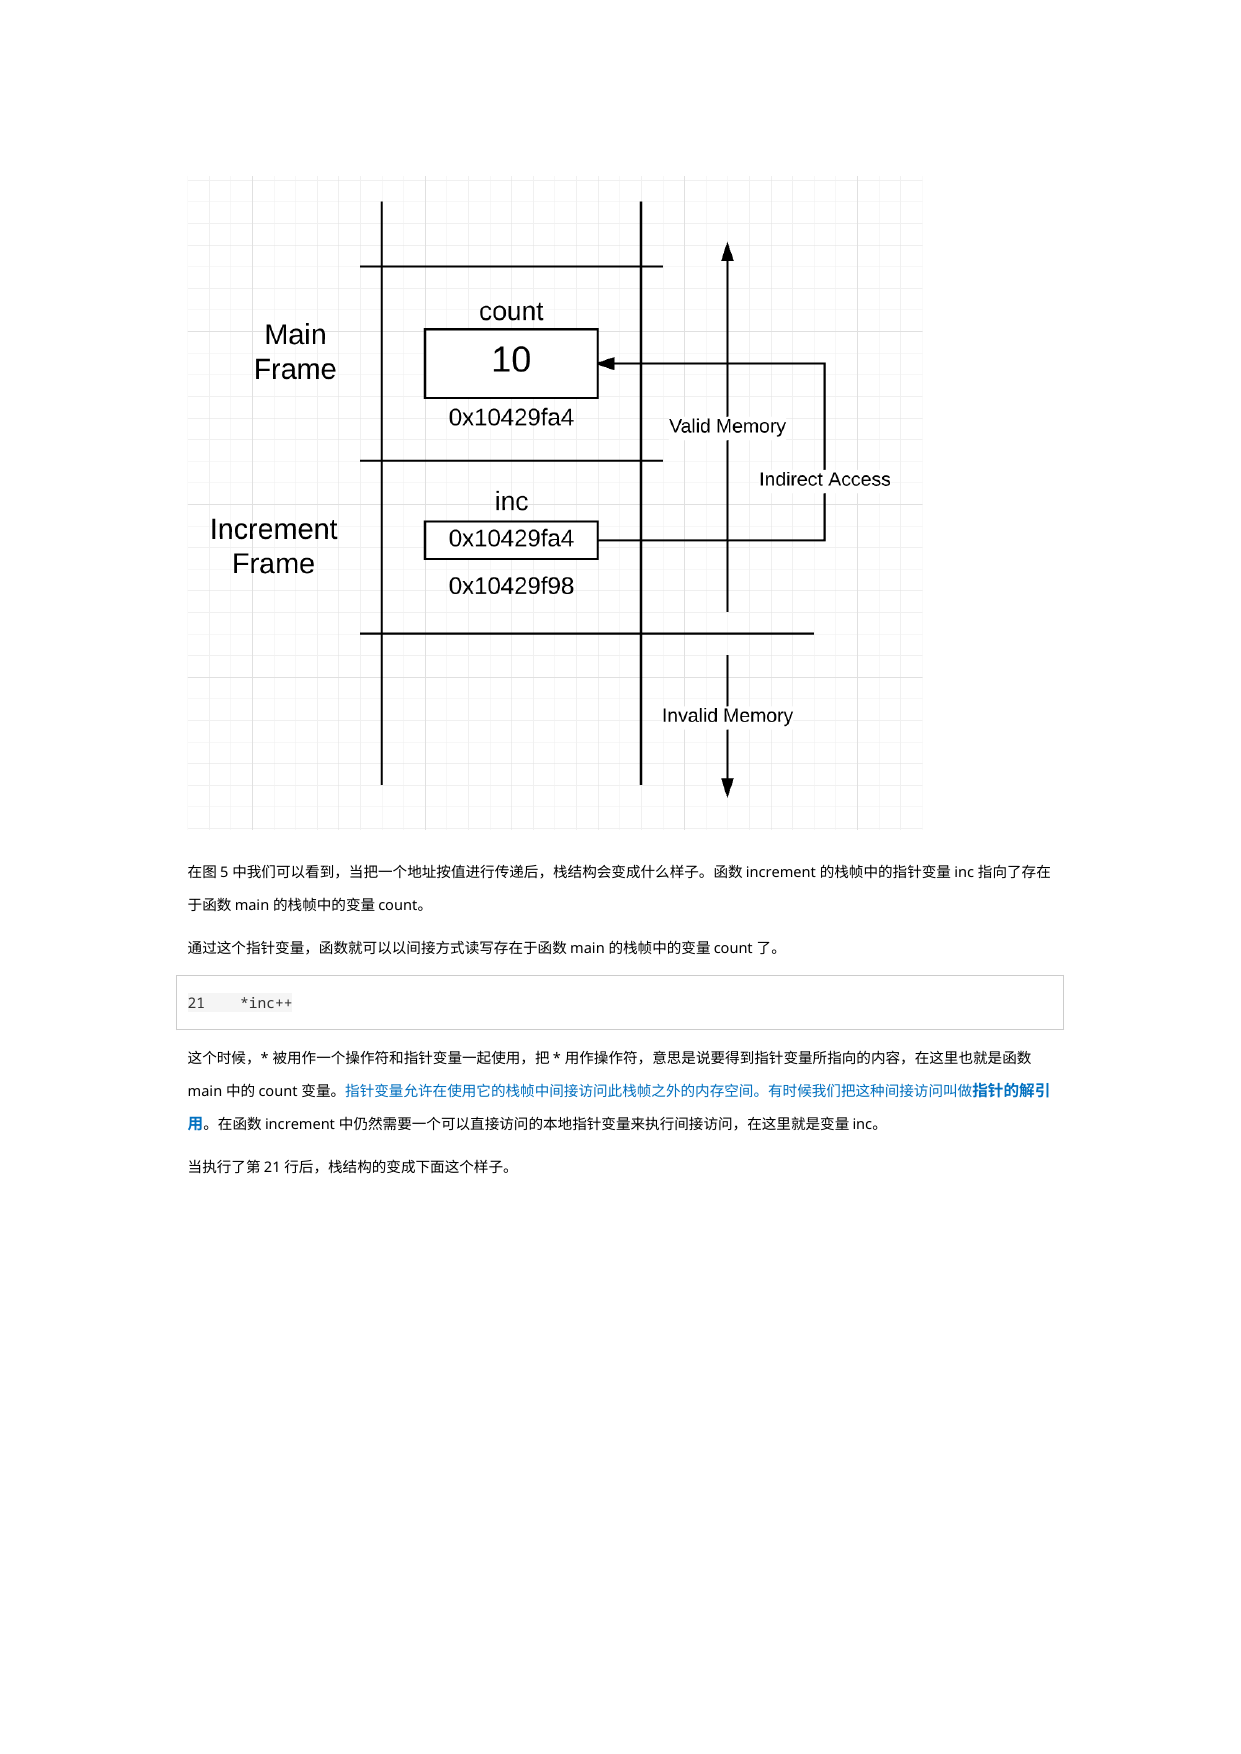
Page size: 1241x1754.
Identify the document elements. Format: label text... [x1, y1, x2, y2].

text 当执行了第 21 行后，栈结构的变成下面这个样子。 [187, 1149, 1053, 1182]
text 在图 5 中我们可以看到，当把一个地址按值进行传递后，栈结构会变成什么样子。函数 increment 的栈帧中的指针变量 inc 指向了存在于函数 main 的栈帧中的变量 count。 [187, 855, 1053, 920]
picture [187, 176, 923, 830]
text 21 *inc++ [177, 976, 1063, 1029]
text 通过这个指针变量，函数就可以以间接方式读写存在于函数 main 的栈帧中的变量 count 了。 [187, 931, 1053, 964]
text 这个时候，* 被用作一个操作符和指针变量一起使用，把 * 用作操作符，意思是说要得到指针变量所指向的内容，在这里也就是函数 main 中的 count 变量。指针变量允许在使用它的栈帧中间接访问此栈帧之外的内存空间。有时候我们把这种间接访问叫做指针的解引用。在函数 increment 中仍然需要一个可以直接访问的本地指针变量来执行间接访问，在这里就是变量 inc。 [187, 1041, 1053, 1139]
